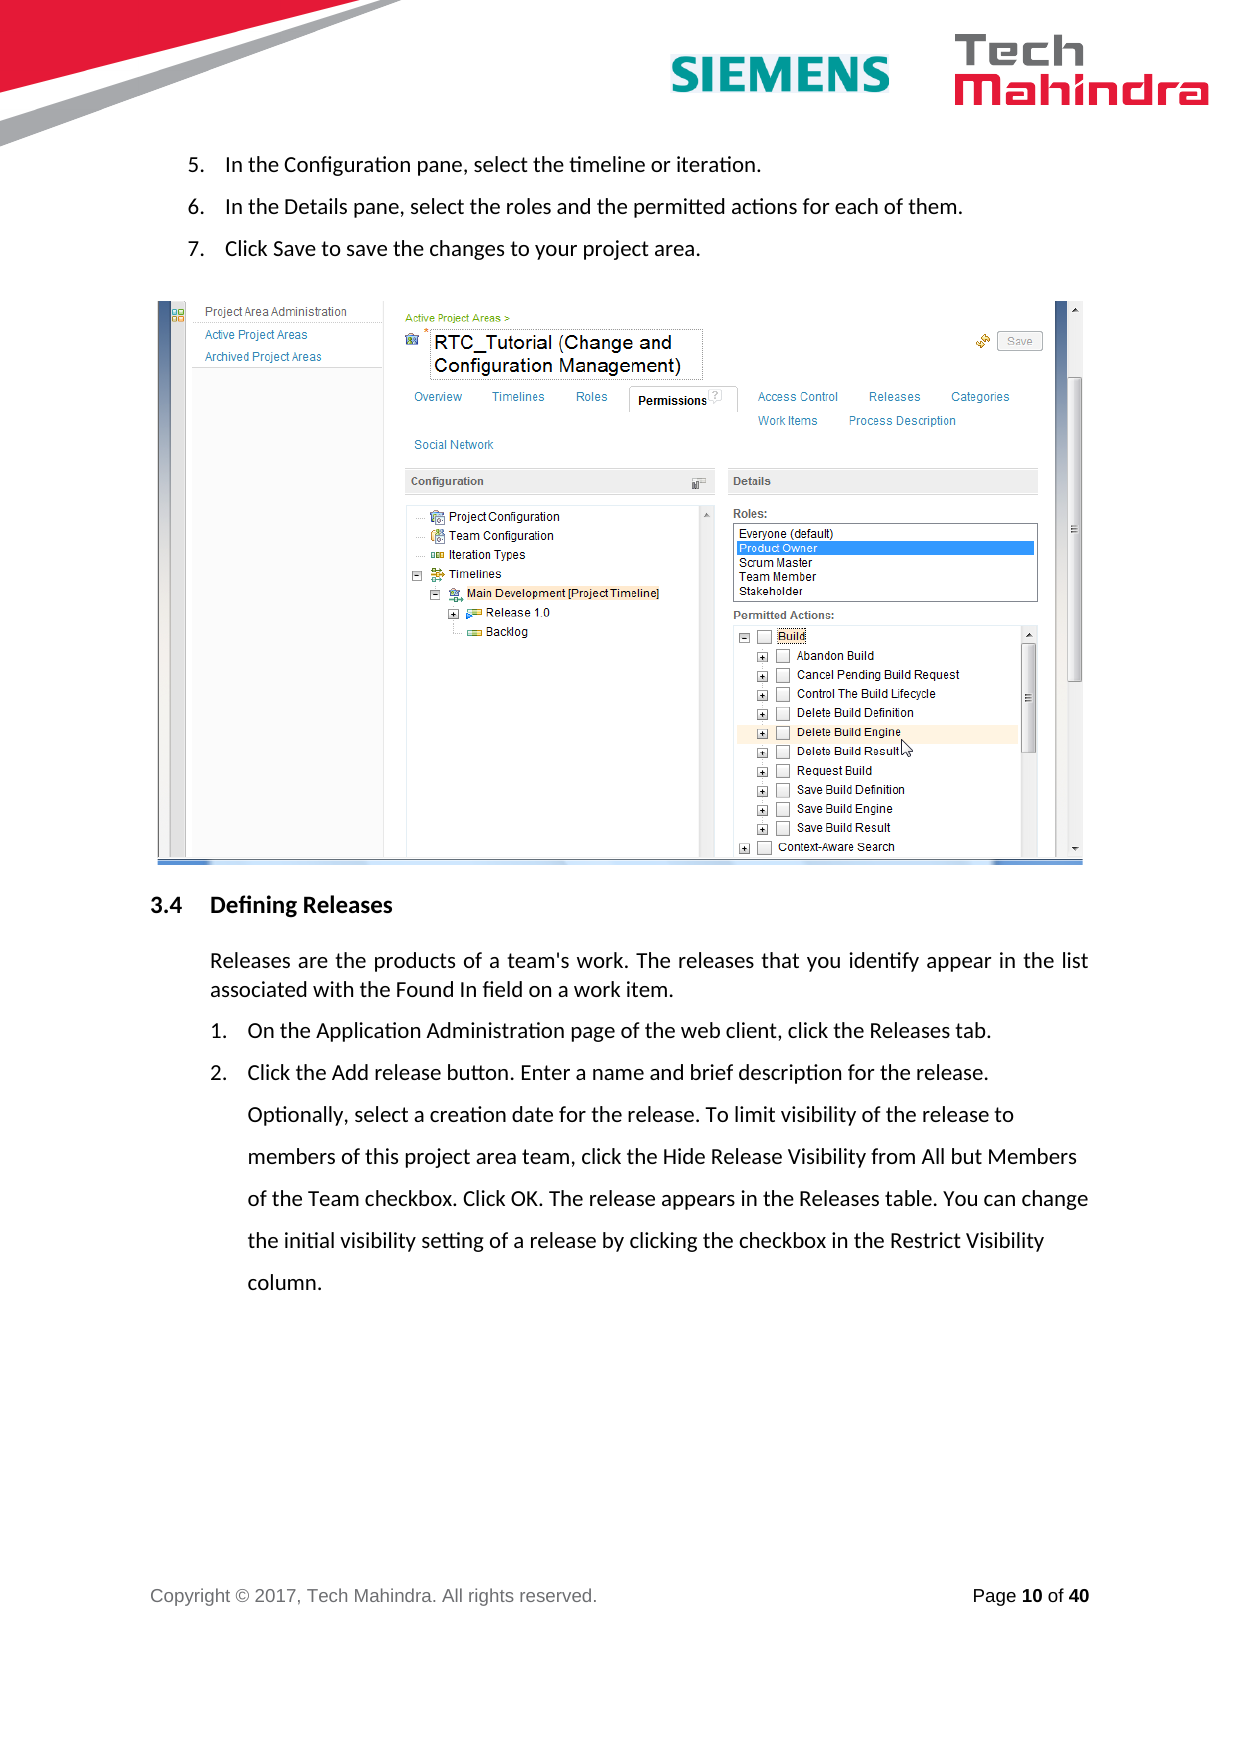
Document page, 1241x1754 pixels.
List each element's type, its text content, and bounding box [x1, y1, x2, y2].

picture [670, 54, 890, 93]
picture [0, 0, 423, 148]
text Releases are the products of a team's work. The releases that you identify appear in the list associated with the Found In field on a work item. [210, 945, 1090, 1004]
subtitle Defining Releases [150, 889, 1090, 920]
picture [955, 34, 1209, 105]
list On the Application Administration page of the web client, click the Releases tab. [210, 1016, 1090, 1044]
list In the Configuration pane, select the timeline or iteration. [187, 150, 1090, 178]
list Click Save to save the changes to your project area. [187, 234, 1090, 262]
list Click the Add release button. Enter a name and brief description for the release. Optionally, select a creation date for the release. To limit visibility of the release to members of this project area team, click the Hide Release Visibility from All but Members of the Team checkbox. Click OK. The release appears in the Releases table. You can change the initial visibility setting of a release by clicking the checkbox in the Restrict Visibility column. [210, 1058, 1090, 1296]
list In the Details pane, select the roles and the permitted actions for each of them. [187, 192, 1090, 220]
